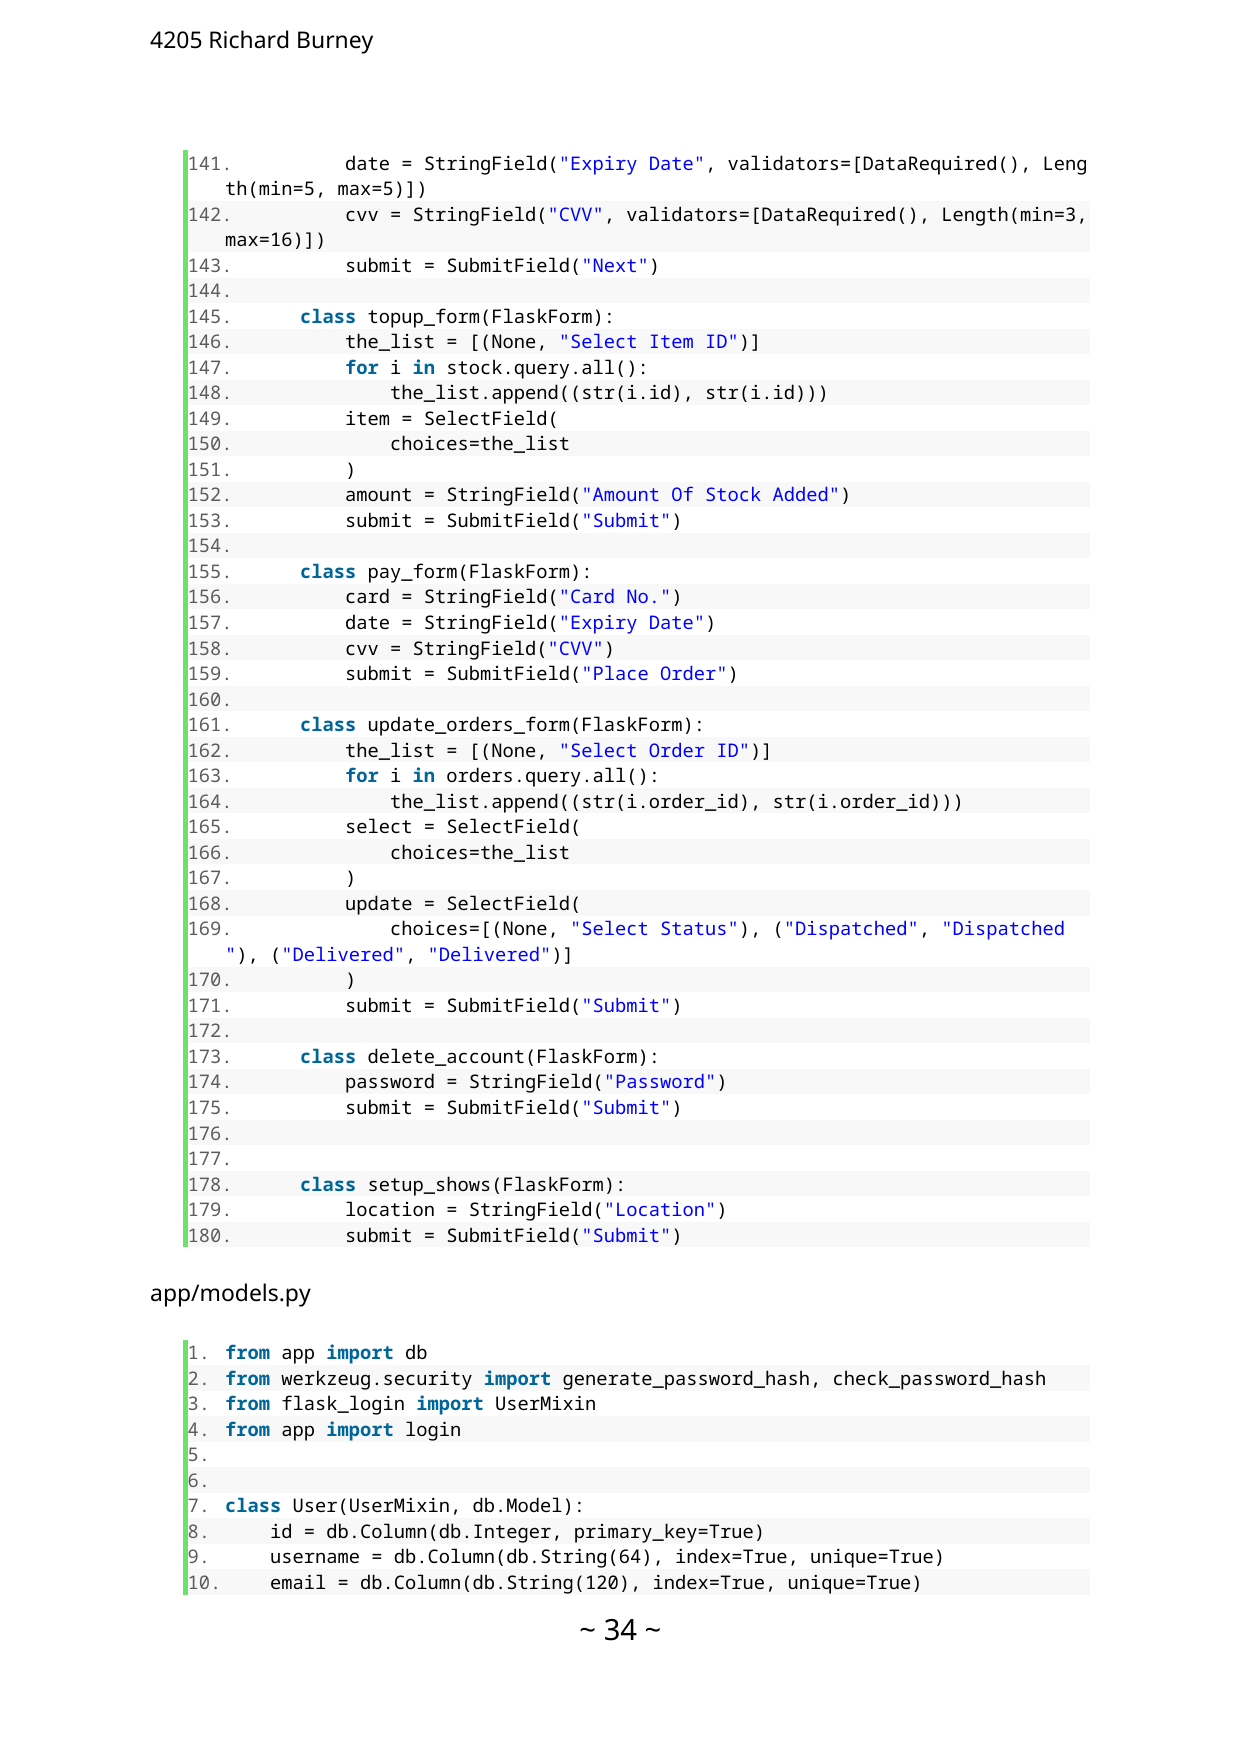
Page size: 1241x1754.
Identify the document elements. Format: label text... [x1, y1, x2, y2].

list choices=the_list [188, 431, 1090, 456]
list select = SelectField( [188, 813, 1090, 839]
list for i in orders.query.all(): [188, 762, 1090, 788]
list from app import login [188, 1416, 1090, 1442]
list choices=the_list [188, 839, 1090, 864]
list the_list.append((str(i.order_id), str(i.order_id))) [188, 788, 1090, 813]
list the_list = [(None, "Select Item ID")] [188, 329, 1090, 354]
list the_list = [(None, "Select Order ID")] [188, 737, 1090, 762]
list class delete_account(FlaskForm): [188, 1043, 1090, 1069]
list cvv = StringField("CVV") [188, 635, 1090, 660]
list submit = SubmitField("Submit") [188, 507, 1090, 533]
list date = StringField("Expiry Date") [188, 609, 1090, 635]
list email = db.Column(db.String(120), index=True, unique=True) [188, 1569, 1090, 1595]
list submit = SubmitField("Submit") [188, 1222, 1090, 1247]
list class update_orders_form(FlaskForm): [188, 711, 1090, 737]
list class setup_shows(FlaskForm): [188, 1171, 1090, 1196]
list class topup_form(FlaskForm): [188, 303, 1090, 329]
list ) [188, 967, 1090, 992]
list submit = SubmitField("Place Order") [188, 660, 1090, 686]
list cvv = StringField("CVV", validators=[DataRequired(), Length(min=3, max=16)]) [188, 201, 1090, 252]
list username = db.Column(db.String(64), index=True, unique=True) [188, 1544, 1090, 1569]
list ) [188, 456, 1090, 482]
list password = StringField("Password") [188, 1069, 1090, 1094]
list id = db.Column(db.Integer, primary_key=True) [188, 1518, 1090, 1544]
list update = SelectField( [188, 890, 1090, 916]
list ) [188, 864, 1090, 890]
list submit = SubmitField("Submit") [188, 992, 1090, 1018]
text app/models.py [150, 1277, 1090, 1308]
list amount = StringField("Amount Of Stock Added") [188, 482, 1090, 507]
list card = StringField("Card No.") [188, 584, 1090, 609]
list submit = SubmitField("Next") [188, 252, 1090, 278]
list class User(UserMixin, db.Model): [188, 1493, 1090, 1518]
list the_list.append((str(i.id), str(i.id))) [188, 380, 1090, 405]
list location = StringField("Location") [188, 1196, 1090, 1222]
list from flask_login import UserMixin [188, 1391, 1090, 1416]
list from app import db [183, 1339, 1090, 1365]
list for i in stock.query.all(): [188, 354, 1090, 380]
list date = StringField("Expiry Date", validators=[DataRequired(), Length(min=5, max=5)]) [188, 150, 1090, 201]
list submit = SubmitField("Submit") [188, 1094, 1090, 1120]
list class pay_form(FlaskForm): [188, 558, 1090, 584]
list item = SelectField( [188, 405, 1090, 431]
list choices=[(None, "Select Status"), ("Dispatched", "Dispatched"), ("Delivered", "Delivered")] [188, 916, 1090, 967]
list from werkzeug.security import generate_password_hash, check_password_hash [188, 1365, 1090, 1391]
